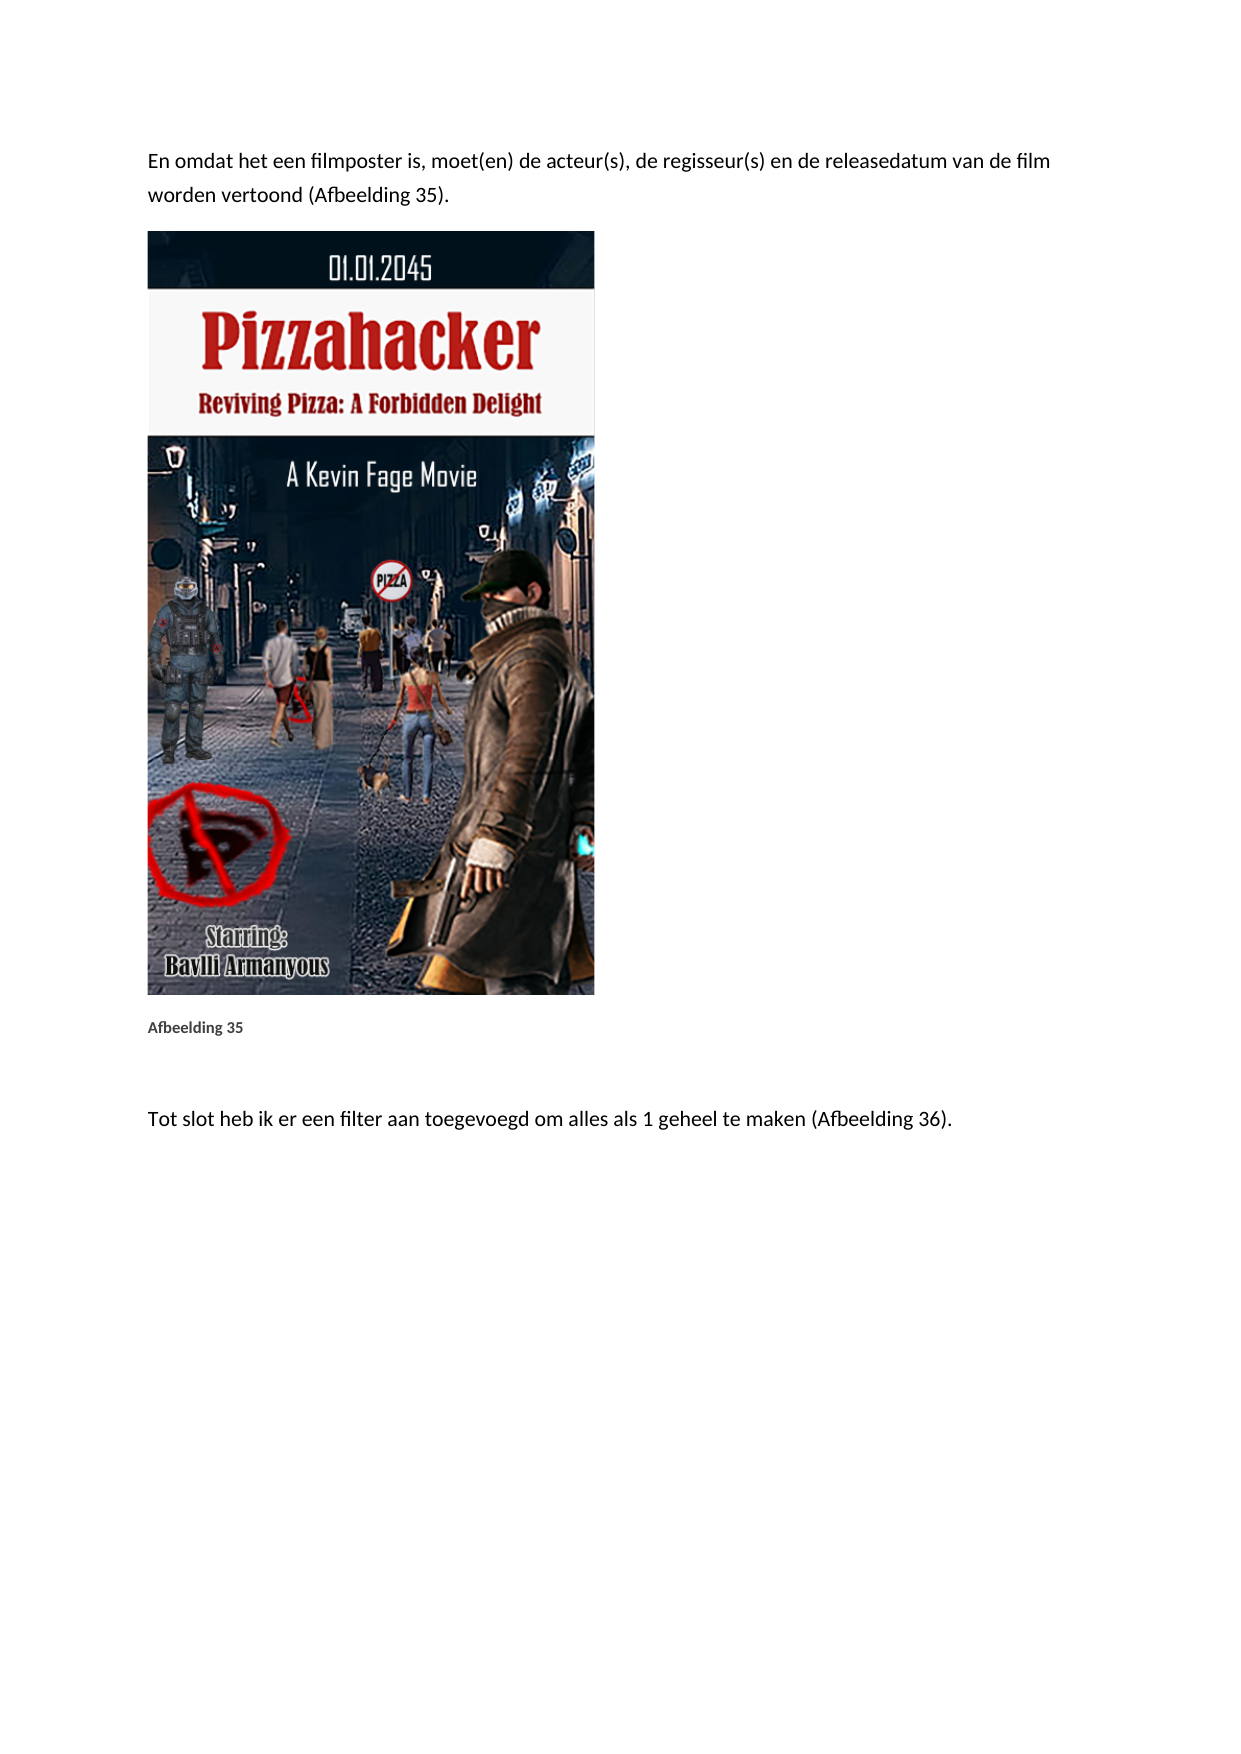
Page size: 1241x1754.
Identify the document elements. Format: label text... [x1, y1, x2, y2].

picture [147, 231, 595, 995]
text Tot slot heb ik er een filter aan toegevoegd om alles als 1 geheel te maken (Afbeelding 36). [148, 1105, 1093, 1131]
text En omdat het een filmposter is, moet(en) de acteur(s), de regisseur(s) en de releasedatum van de film worden vertoond (Afbeelding 35). [148, 148, 1093, 208]
